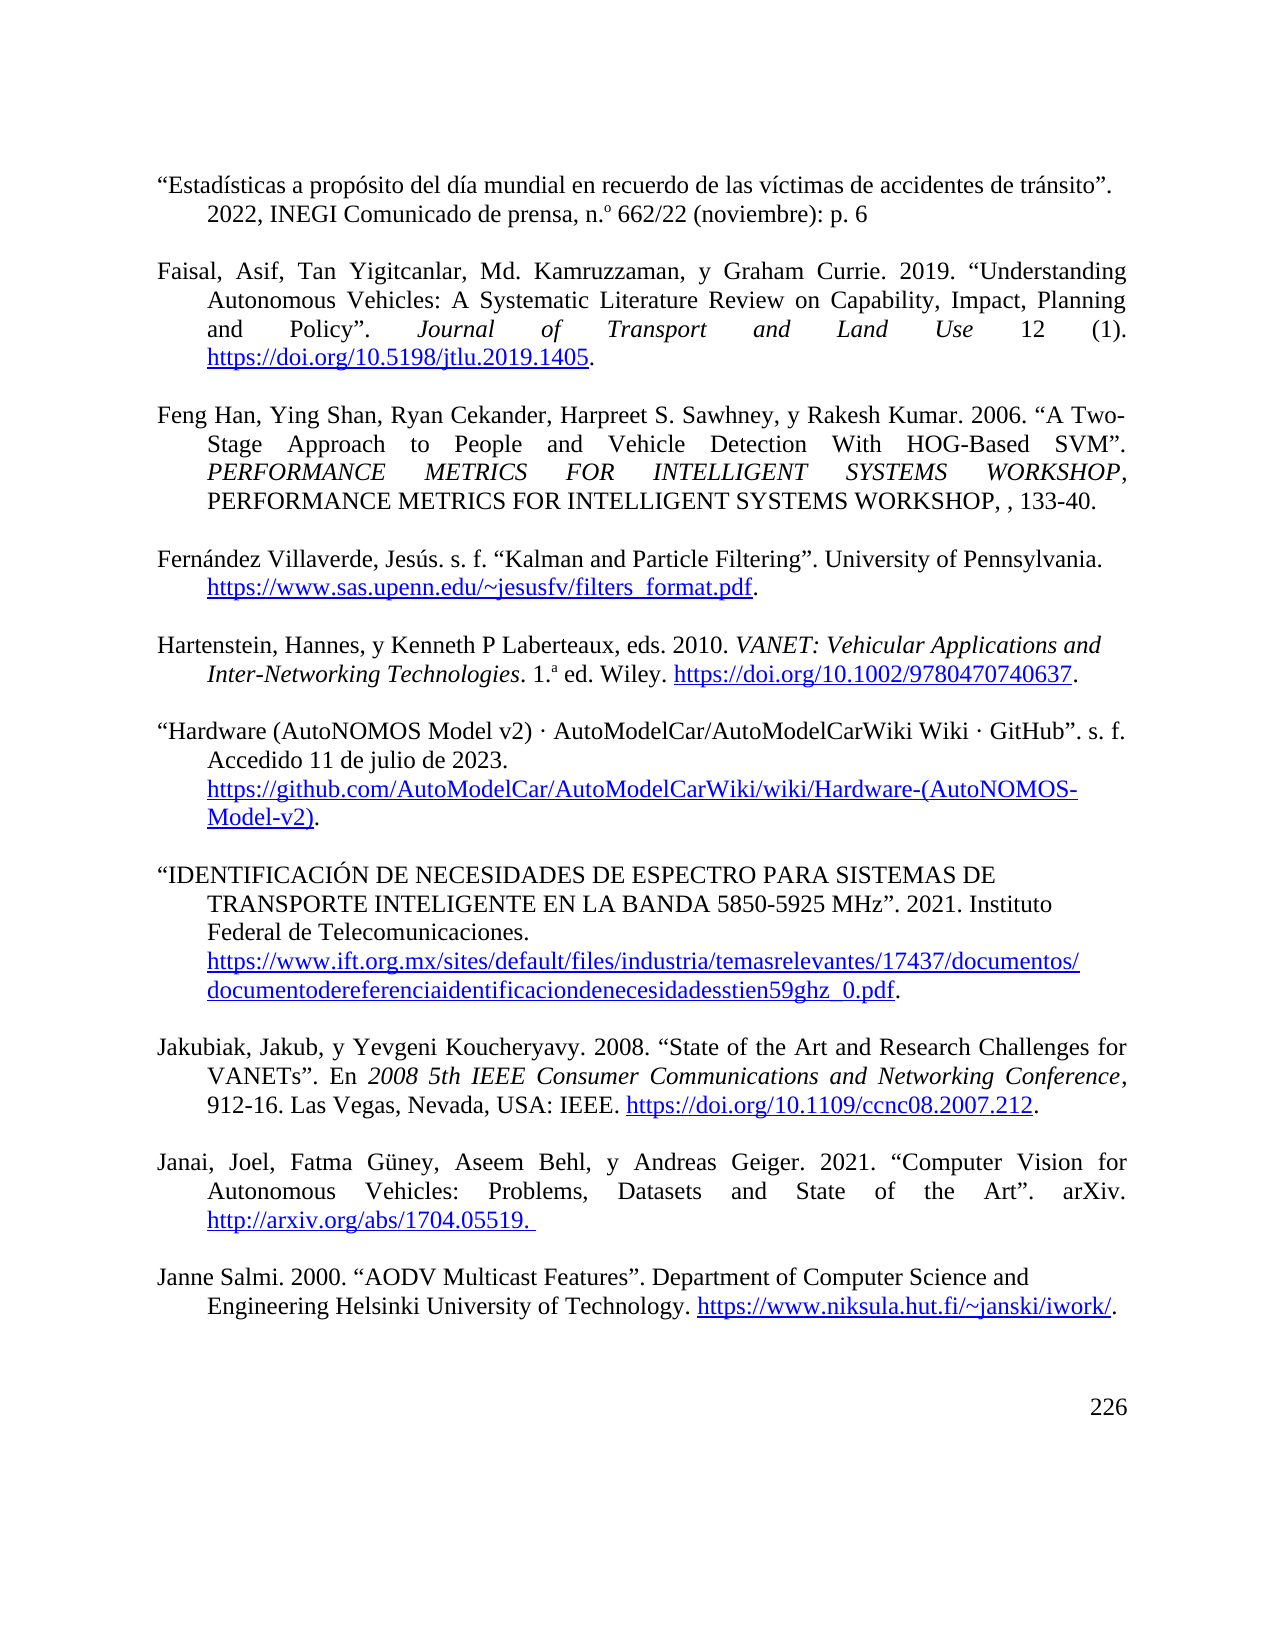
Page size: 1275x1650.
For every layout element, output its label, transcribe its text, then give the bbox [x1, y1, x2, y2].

text Janai, Joel, Fatma Güney, Aseem Behl, y Andreas Geiger. 2021. “Computer Vision for Autonomous Vehicles: Problems, Datasets and State of the Art”. arXiv. http://arxiv.org/abs/1704.05519. [157, 1147, 1127, 1234]
text “Hardware (AutoNOMOS Model v2) · AutoModelCar/AutoModelCarWiki Wiki · GitHub”. s. f. Accedido 11 de julio de 2023. https://github.com/AutoModelCar/AutoModelCarWiki/wiki/Hardware-(AutoNOMOS-Model-v2). [157, 716, 1127, 831]
text Feng Han, Ying Shan, Ryan Cekander, Harpreet S. Sawhney, y Rakesh Kumar. 2006. “A Two-Stage Approach to People and Vehicle Detection With HOG-Based SVM”. PERFORMANCE METRICS FOR INTELLIGENT SYSTEMS WORKSHOP, PERFORMANCE METRICS FOR INTELLIGENT SYSTEMS WORKSHOP, , 133-40. [157, 400, 1127, 515]
text “Estadísticas a propósito del día mundial en recuerdo de las víctimas de accidentes de tránsito”. 2022, INEGI Comunicado de prensa, n.o 662/22 (noviembre): p. 6 [157, 170, 1127, 227]
text Jakubiak, Jakub, y Yevgeni Koucheryavy. 2008. “State of the Art and Research Challenges for VANETs”. En 2008 5th IEEE Consumer Communications and Networking Conference, 912-16. Las Vegas, Nevada, USA: IEEE. https://doi.org/10.1109/ccnc08.2007.212. [157, 1032, 1127, 1119]
text Faisal, Asif, Tan Yigitcanlar, Md. Kamruzzaman, y Graham Currie. 2019. “Understanding Autonomous Vehicles: A Systematic Literature Review on Capability, Impact, Planning and Policy”. Journal of Transport and Land Use 12 (1). https://doi.org/10.5198/jtlu.2019.1405. [157, 256, 1127, 371]
text Janne Salmi. 2000. “AODV Multicast Features”. Department of Computer Science and Engineering Helsinki University of Technology. https://www.niksula.hut.fi/~janski/iwork/. [157, 1262, 1127, 1320]
text “IDENTIFICACIÓN DE NECESIDADES DE ESPECTRO PARA SISTEMAS DE TRANSPORTE INTELIGENTE EN LA BANDA 5850-5925 MHz”. 2021. Instituto Federal de Telecomunicaciones. https://www.ift.org.mx/sites/default/files/industria/temasrelevantes/17437/documentos/documentodereferenciaidentificaciondenecesidadesstien59ghz_0.pdf. [157, 860, 1127, 1004]
text Fernández Villaverde, Jesús. s. f. “Kalman and Particle Filtering”. University of Pennsylvania. https://www.sas.upenn.edu/~jesusfv/filters_format.pdf. [157, 544, 1127, 601]
text Hartenstein, Hannes, y Kenneth P Laberteaux, eds. 2010. VANET: Vehicular Applications and Inter‐Networking Technologies. 1.a ed. Wiley. https://doi.org/10.1002/9780470740637. [157, 630, 1127, 687]
